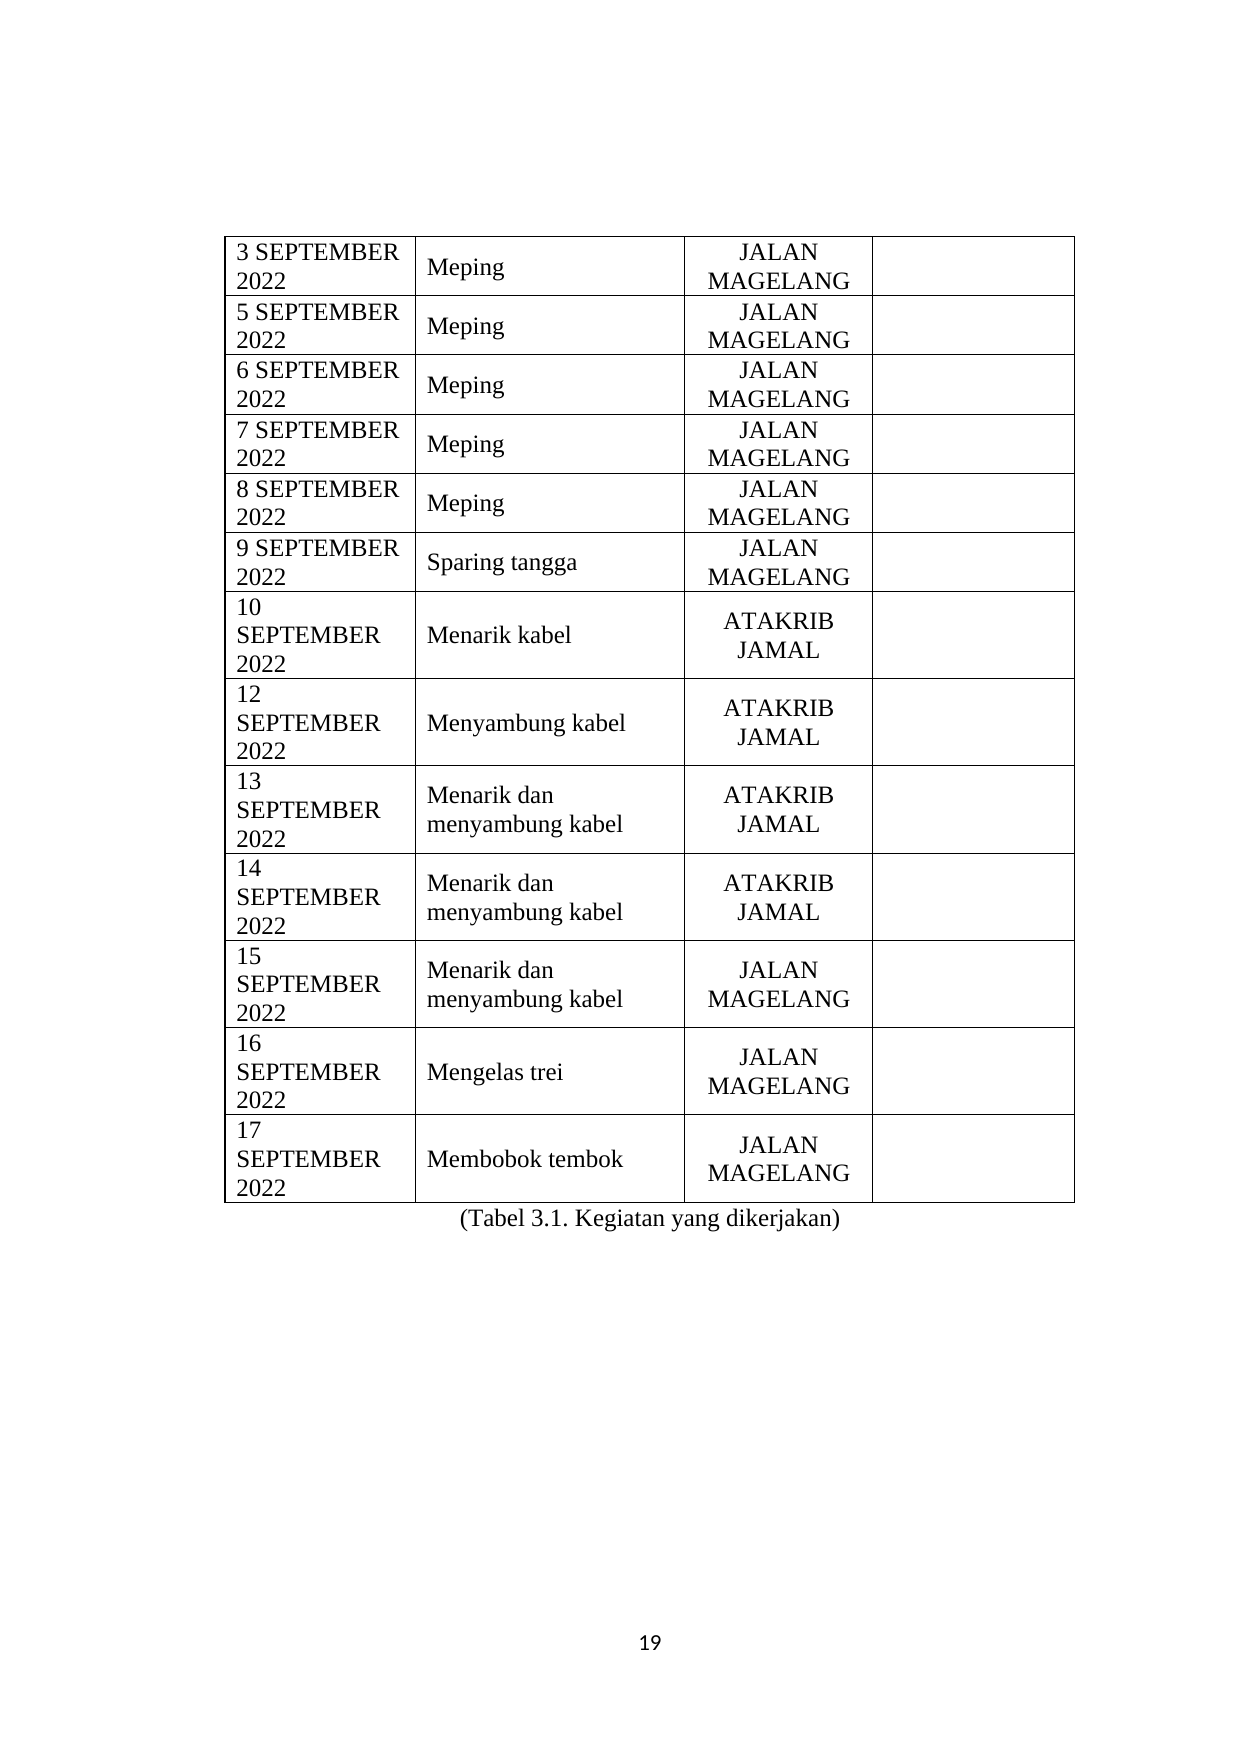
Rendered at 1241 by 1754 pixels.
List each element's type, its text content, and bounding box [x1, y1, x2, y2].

table_cell Menarik dan menyambung kabel [416, 854, 684, 940]
table_cell [873, 1028, 1074, 1114]
table_cell 8 SEPTEMBER 2022 [226, 474, 415, 532]
table_cell [873, 296, 1074, 354]
text (Tabel 3.1. Kegiatan yang dikerjakan) [236, 1203, 1063, 1231]
table_cell Menyambung kabel [416, 679, 684, 765]
table_cell 7 SEPTEMBER 2022 [226, 415, 415, 472]
table_cell Meping [416, 355, 684, 413]
table_cell [873, 679, 1074, 765]
table_cell [873, 766, 1074, 852]
table_cell Menarik dan menyambung kabel [416, 766, 684, 852]
table_cell JALAN MAGELANG [685, 355, 872, 413]
table_cell 5 SEPTEMBER 2022 [226, 296, 415, 354]
table_cell [873, 1115, 1074, 1202]
table_cell [873, 592, 1074, 678]
table_cell [873, 533, 1074, 591]
table_cell Meping [416, 474, 684, 532]
table_cell [873, 474, 1074, 532]
table_cell JALAN MAGELANG [685, 941, 872, 1027]
table_cell Membobok tembok [416, 1115, 684, 1202]
table_cell [873, 237, 1074, 295]
table_cell Meping [416, 237, 684, 295]
table_cell 10 SEPTEMBER 2022 [261, 592, 415, 678]
table_cell 16 SEPTEMBER 2022 [261, 1028, 415, 1114]
table_cell ATAKRIB JAMAL [685, 592, 872, 678]
table_cell JALAN MAGELANG [685, 237, 872, 295]
table_cell [873, 415, 1074, 472]
table_cell Meping [416, 296, 684, 354]
table_cell 17 SEPTEMBER 2022 [261, 1115, 415, 1202]
table_cell 13 SEPTEMBER 2022 [261, 766, 415, 852]
table_cell ATAKRIB JAMAL [685, 854, 872, 940]
table_cell 6 SEPTEMBER 2022 [226, 355, 415, 413]
table_cell ATAKRIB JAMAL [685, 766, 872, 852]
table_cell JALAN MAGELANG [685, 474, 872, 532]
table_cell 15 SEPTEMBER 2022 [226, 941, 415, 1027]
table_cell Sparing tangga [416, 533, 684, 591]
table_cell JALAN MAGELANG [685, 533, 872, 591]
table_cell 14 SEPTEMBER 2022 [261, 854, 415, 940]
table_cell JALAN MAGELANG [685, 415, 872, 472]
table_cell Mengelas trei [416, 1028, 684, 1114]
table_cell JALAN MAGELANG [685, 1028, 872, 1114]
table_cell [873, 941, 1074, 1027]
table_cell JALAN MAGELANG [685, 296, 872, 354]
table_cell 3 SEPTEMBER 2022 [226, 237, 415, 295]
table_cell 9 SEPTEMBER 2022 [226, 533, 415, 591]
table_cell ATAKRIB JAMAL [685, 679, 872, 765]
table_cell 12 SEPTEMBER 2022 [261, 679, 415, 765]
table_cell Menarik kabel [416, 592, 684, 678]
table_cell Menarik dan menyambung kabel [416, 941, 684, 1027]
table_cell [873, 854, 1074, 940]
table_cell [873, 355, 1074, 413]
table_cell Meping [416, 415, 684, 472]
table_cell JALAN MAGELANG [685, 1115, 872, 1202]
